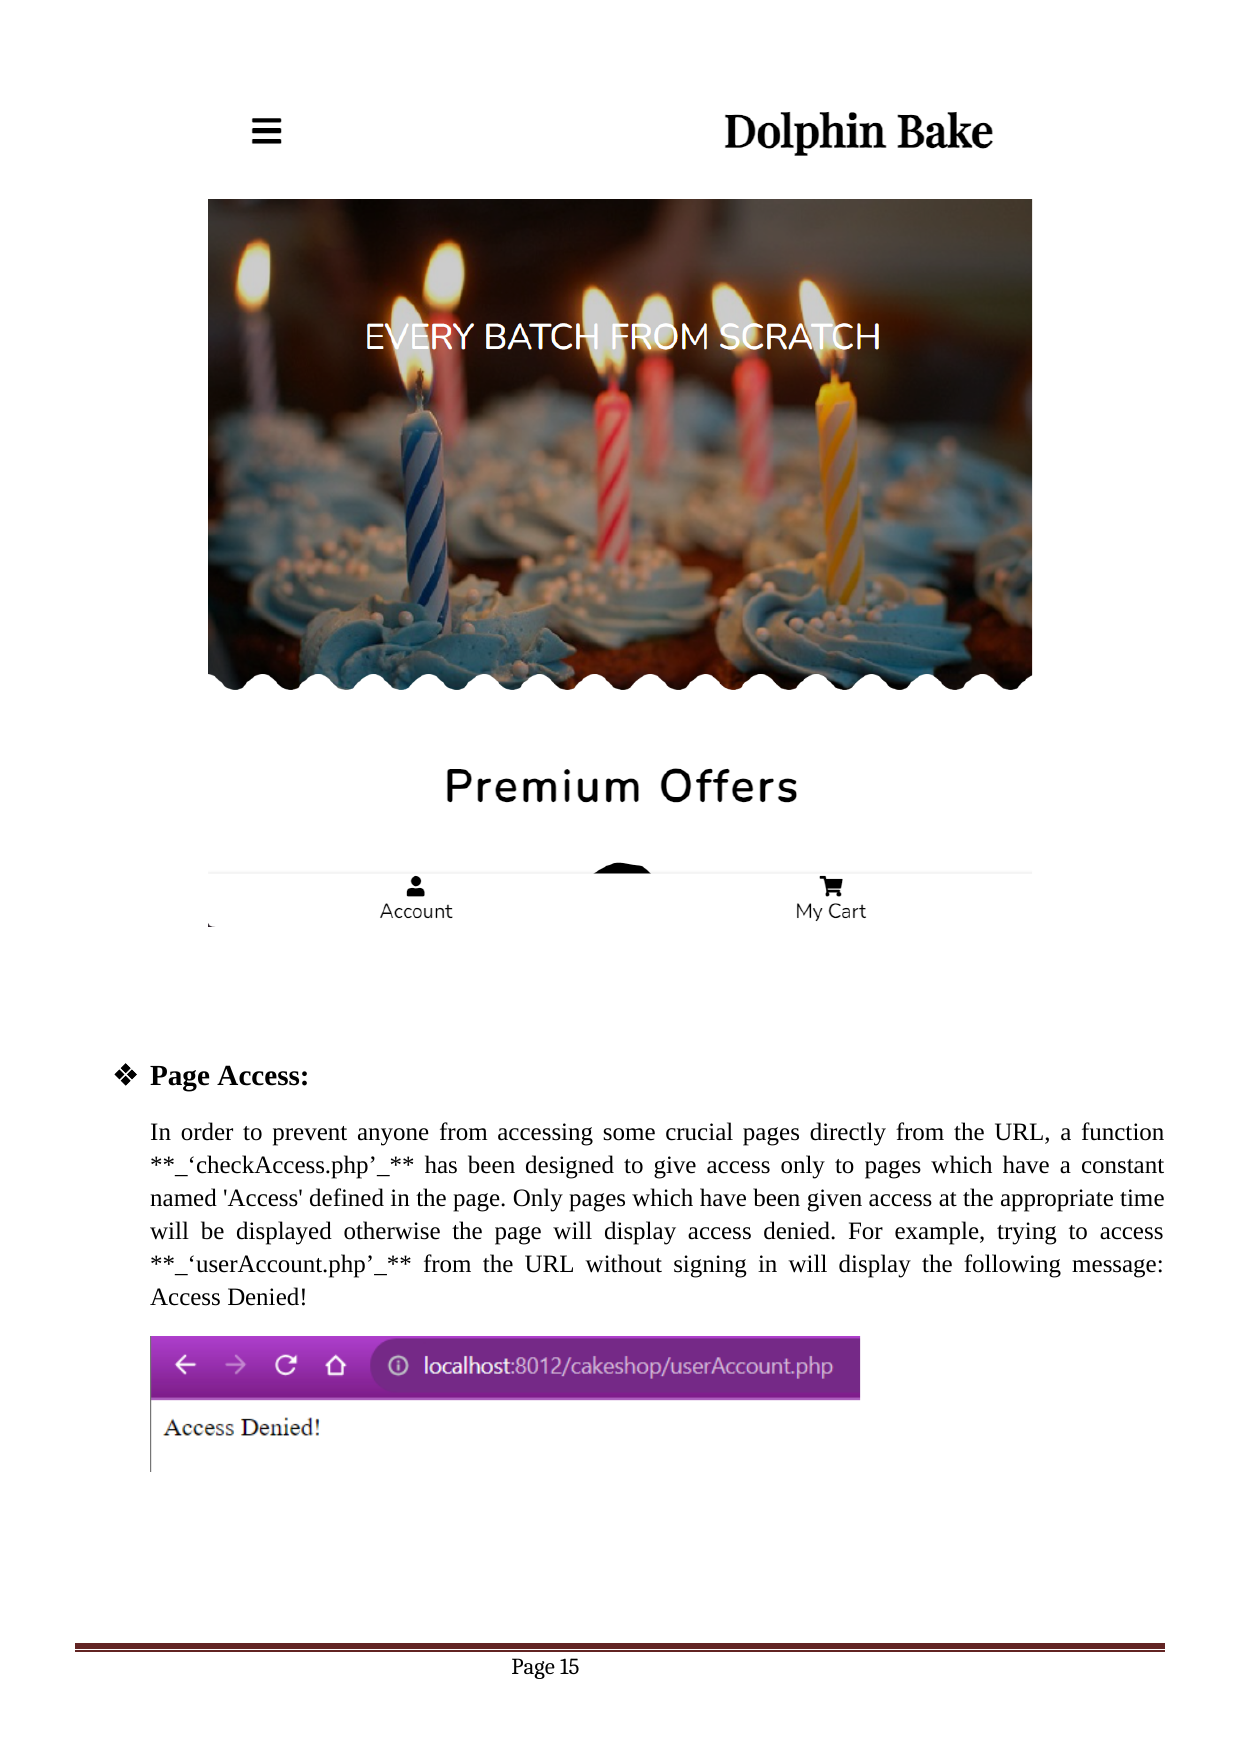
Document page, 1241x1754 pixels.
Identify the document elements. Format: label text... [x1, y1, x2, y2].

picture [150, 1336, 861, 1472]
list Page Access: [112, 1058, 1165, 1091]
text In order to prevent anyone from accessing some crucial pages directly from the URL, a function **_‘checkAccess.php’_** has been designed to give access only to pages which have a constant named 'Access' defined in the page. Only pages which have been given access at the appropriate time will be displayed otherwise the page will display access denied. For example, trying to access **_‘userAccount.php’_** from the URL without signing in will display the following message: Access Denied! [150, 1117, 1165, 1311]
picture [208, 75, 1033, 927]
